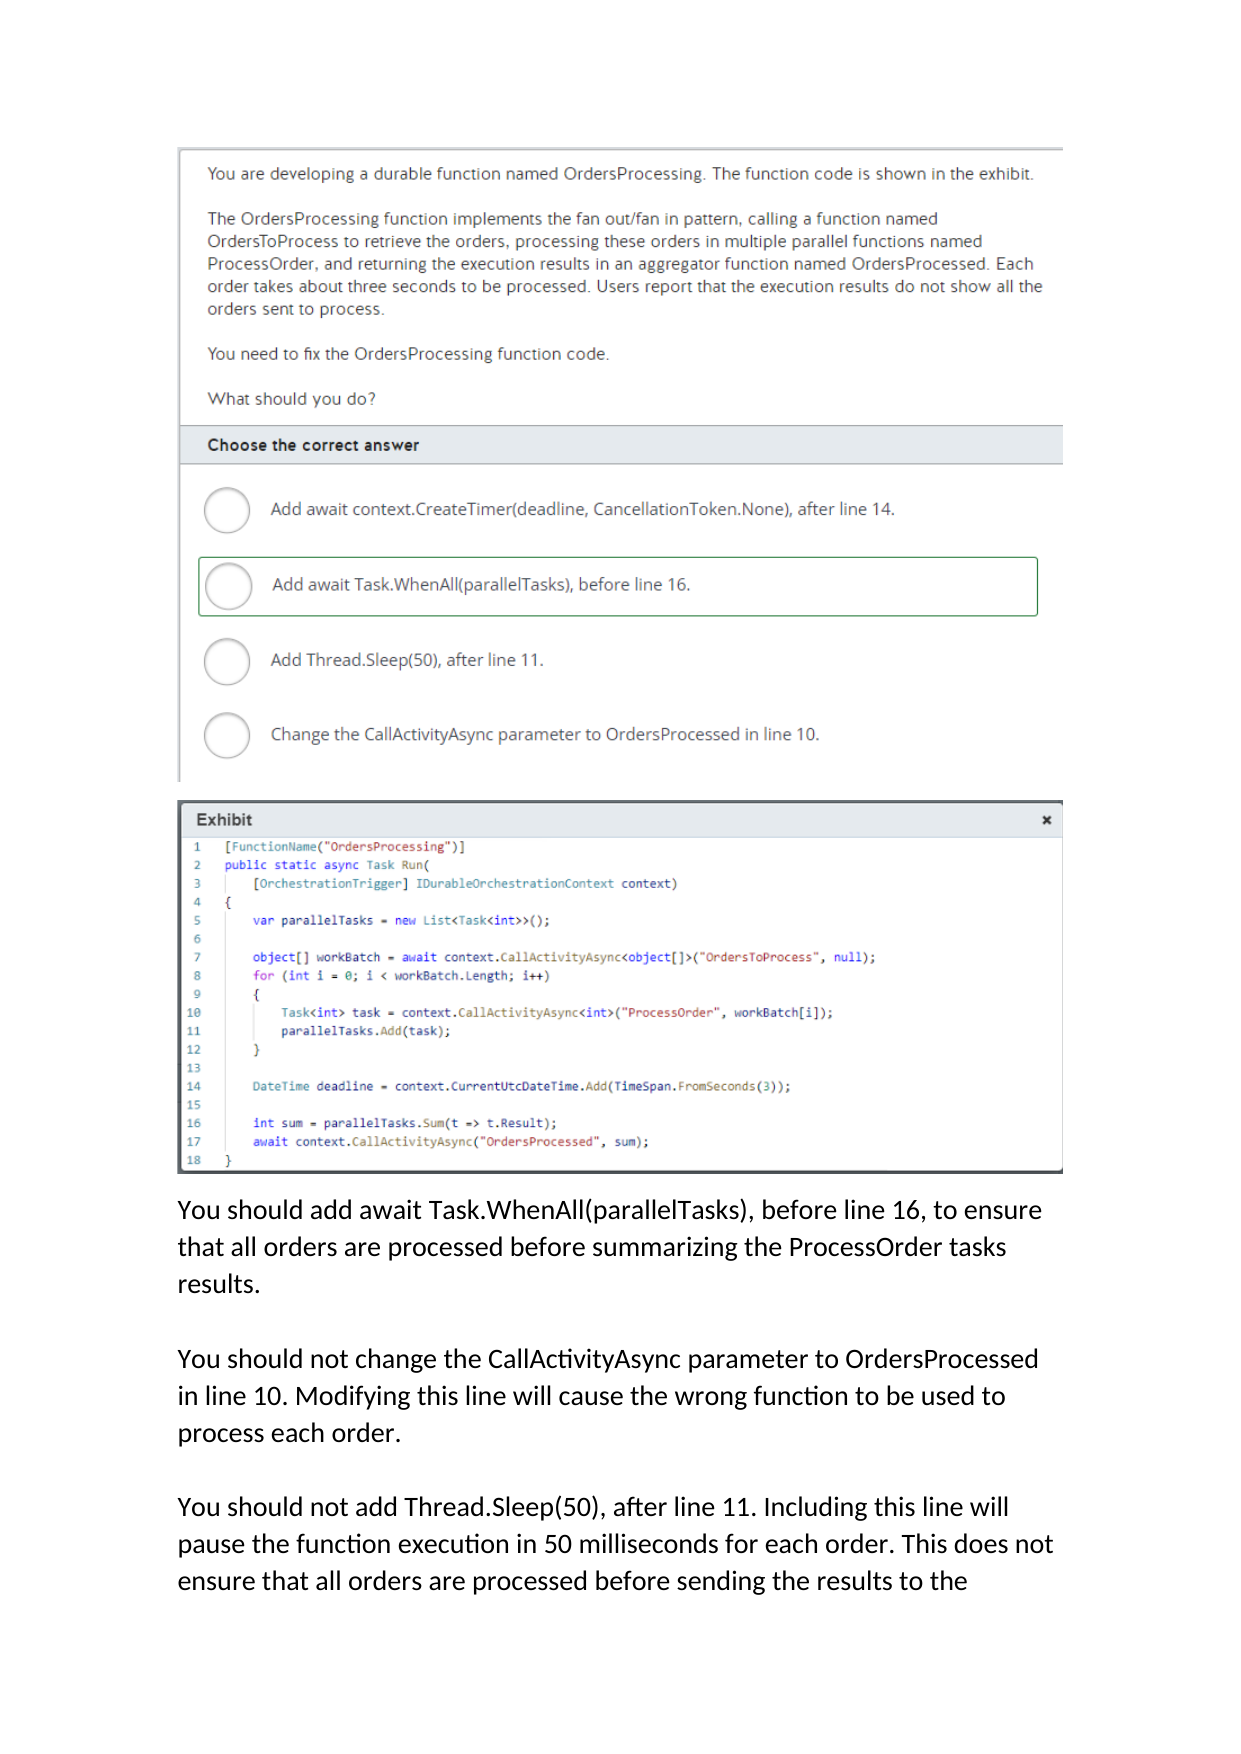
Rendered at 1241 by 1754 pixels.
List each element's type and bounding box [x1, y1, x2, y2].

picture [177, 800, 1063, 1174]
picture [177, 147, 1063, 782]
text [177, 1192, 1063, 1597]
